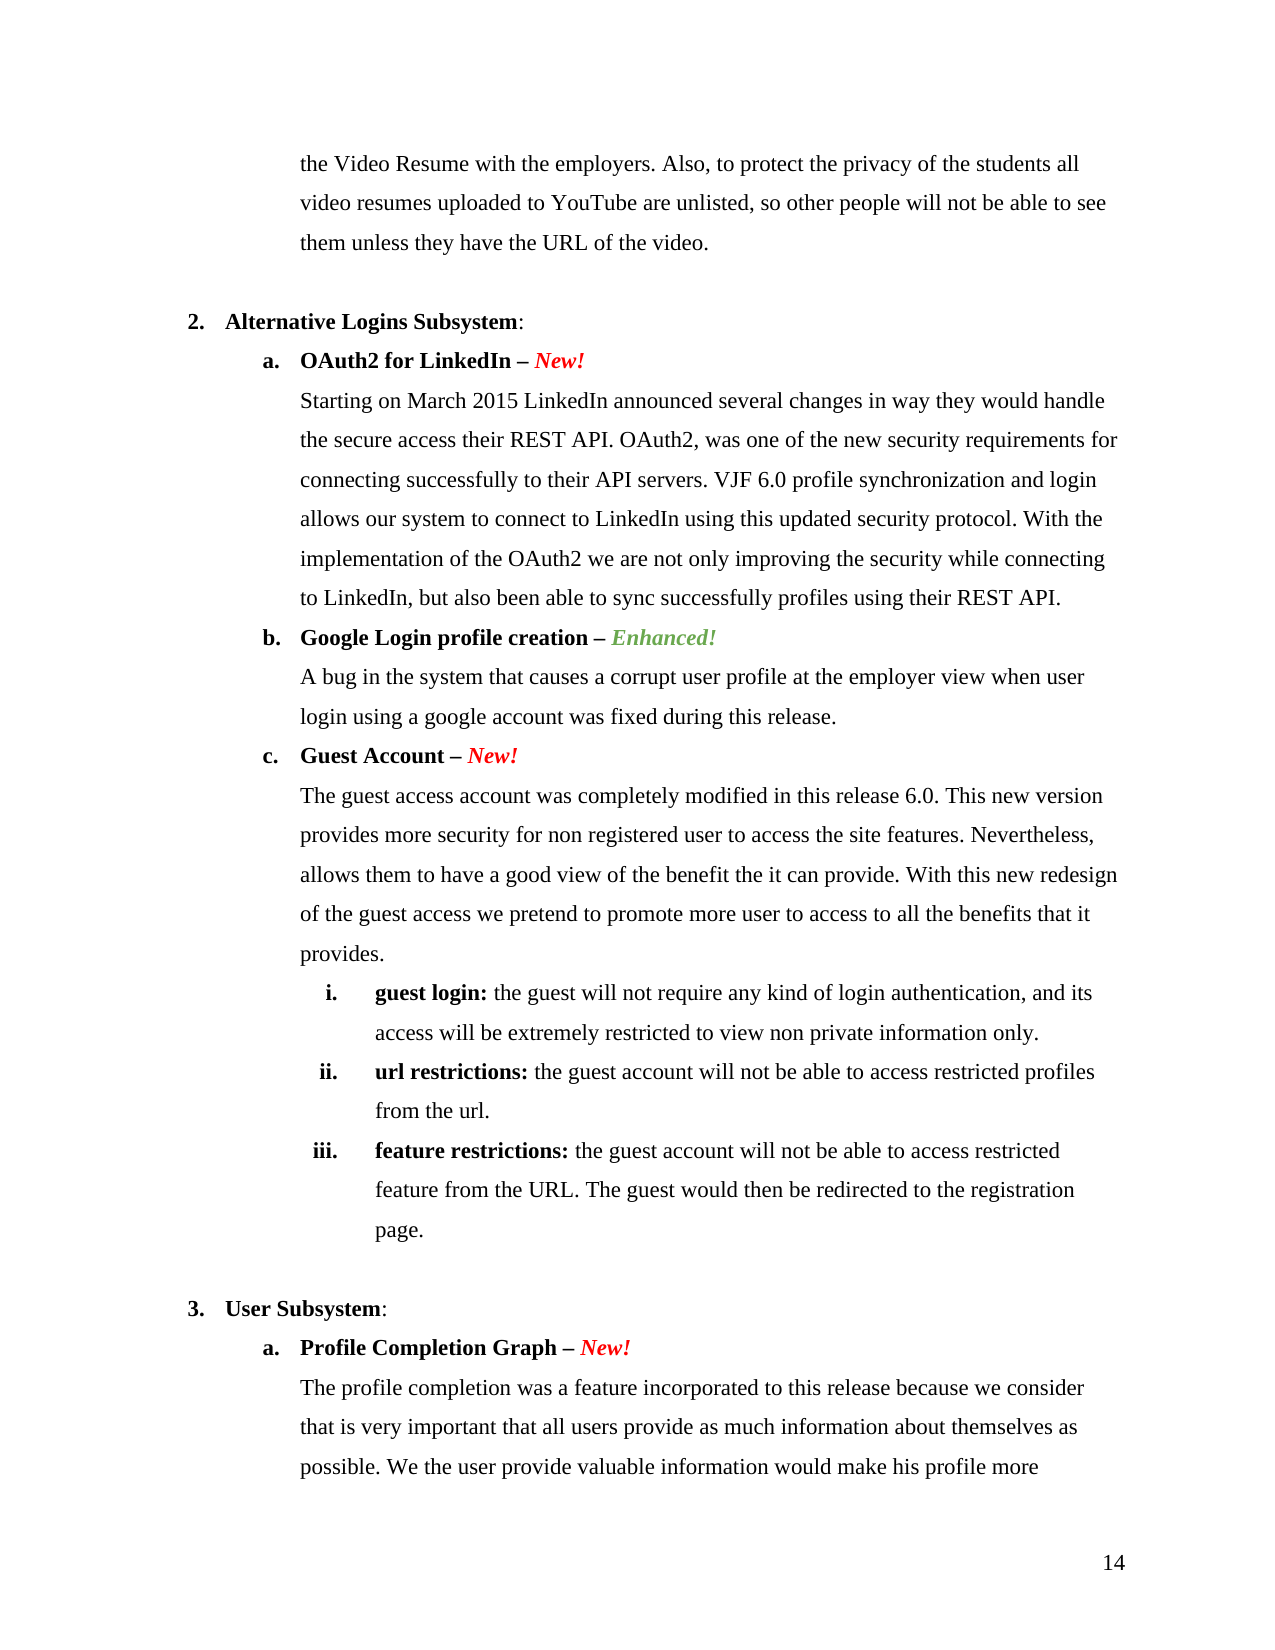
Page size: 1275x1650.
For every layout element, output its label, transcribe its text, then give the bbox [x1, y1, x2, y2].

list url restrictions: the guest account will not be able to access restricted profiles from the url. [337, 1058, 1125, 1124]
list OAuth2 for LinkedIn – New! Starting on March 2015 LinkedIn announced several changes in way they would handle the secure access their REST API. OAuth2, was one of the new security requirements for connecting successfully to their API servers. VJF 6.0 profile synchronization and login allows our system to connect to LinkedIn using this updated security protocol. With the implementation of the OAuth2 we are not only improving the security while connecting to LinkedIn, but also been able to sync successfully profiles using their REST API. [262, 347, 1125, 611]
list Guest Account – New! The guest access account was completely modified in this release 6.0. This new version provides more security for non registered user to access the site features. Nevertheless, allows them to have a good view of the benefit the it can provide. With this new redesign of the guest access we pretend to promote more user to access to all the benefits that it provides. [262, 742, 1125, 966]
list Google Login profile creation – Enhanced! A bug in the system that causes a corrupt user profile at the employer view when user login using a google account was fixed during this release. [262, 624, 1125, 729]
list feature restrictions: the guest account will not be able to access restricted feature from the URL. The guest would then be redirected to the registration page. [337, 1137, 1125, 1242]
list guest login: the guest will not require any kind of login authentication, and its access will be extremely restricted to view non private information only. [337, 979, 1125, 1045]
list Alternative Logins Subsystem: [187, 308, 1125, 334]
list User Subsystem: [187, 1295, 1125, 1321]
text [300, 150, 1125, 295]
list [262, 1334, 1125, 1479]
